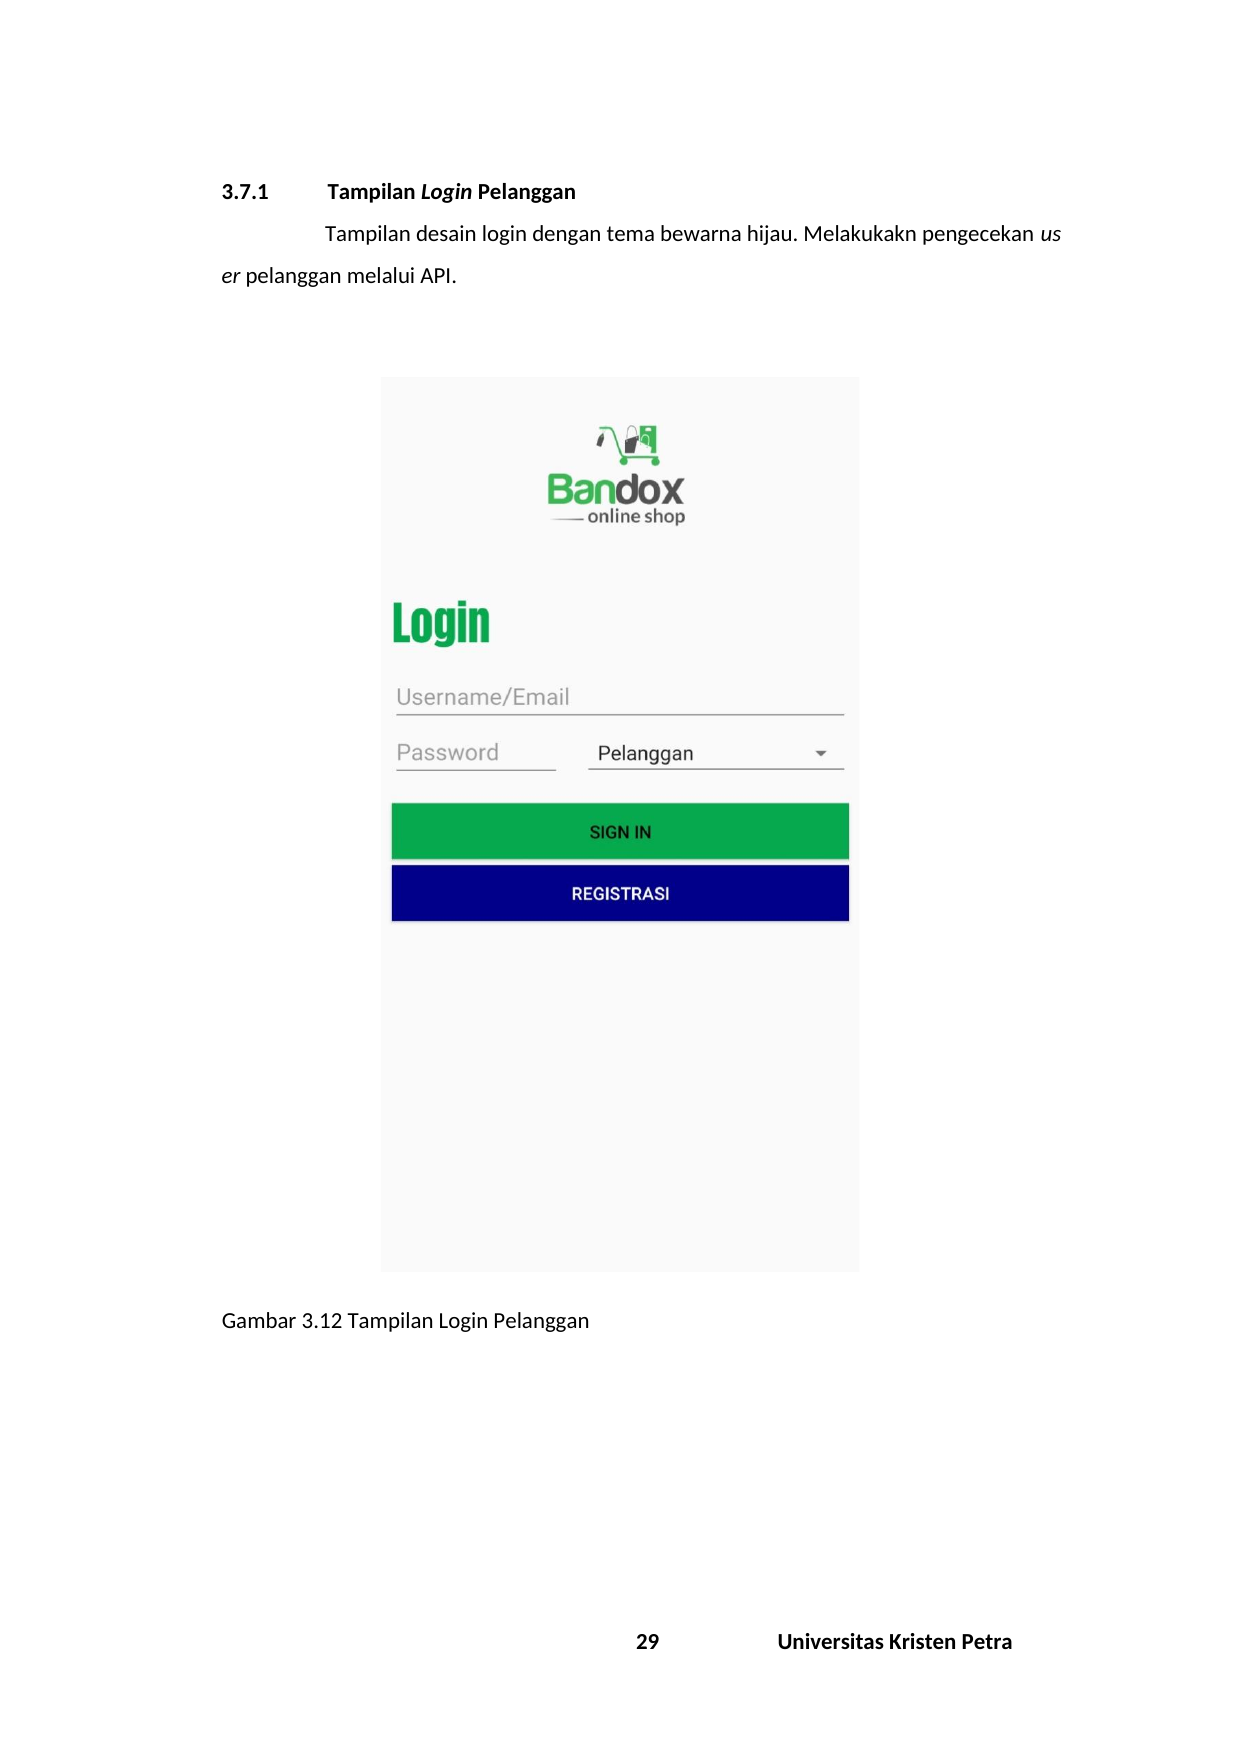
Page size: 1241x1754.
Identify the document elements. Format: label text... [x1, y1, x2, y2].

picture [380, 377, 859, 1272]
subtitle Tampilan Login Pelanggan [221, 177, 1063, 205]
text Tampilan desain login dengan tema bewarna hijau. Melakukakn pengecekan user pelanggan melalui API. [221, 219, 1063, 289]
